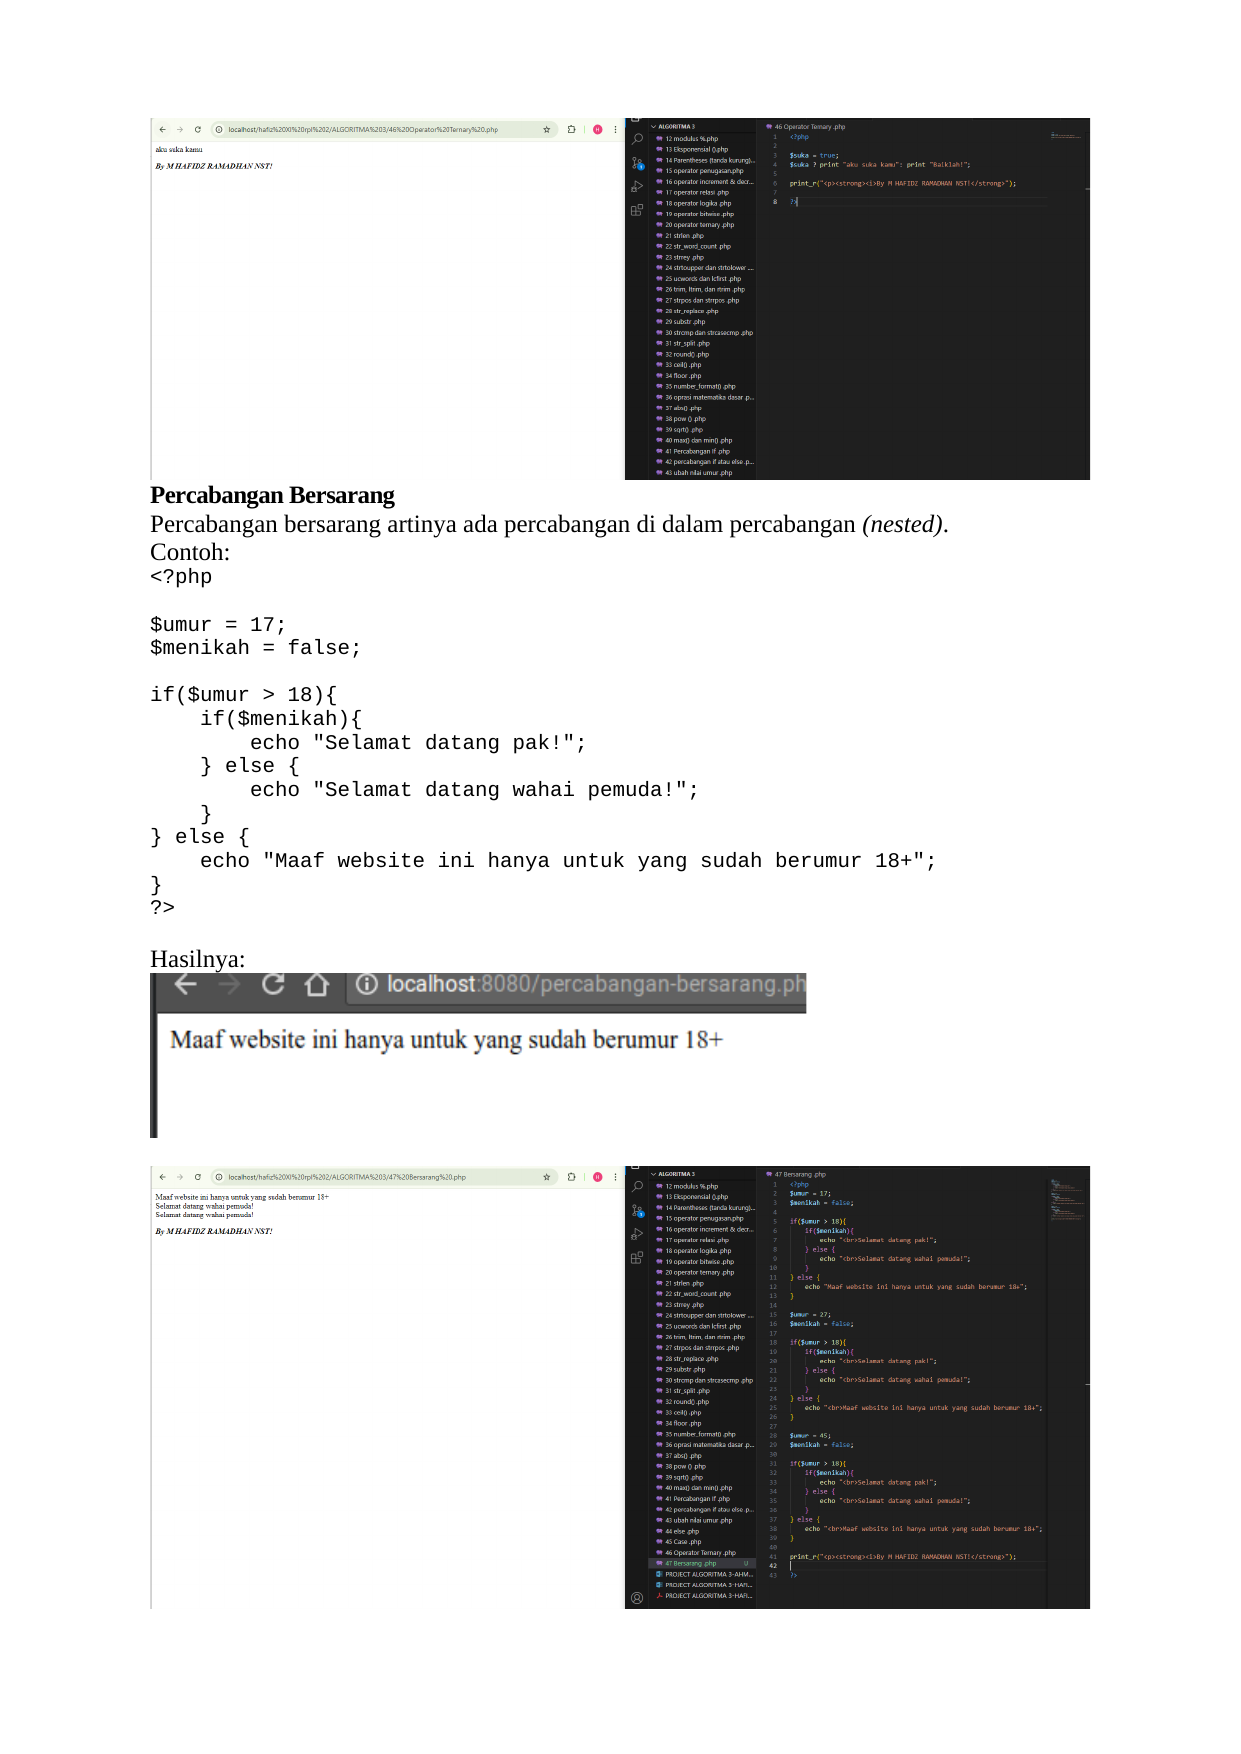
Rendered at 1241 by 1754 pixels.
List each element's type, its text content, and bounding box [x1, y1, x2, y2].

text echo "Selamat datang pak!"; [150, 732, 1090, 755]
text ?> [150, 897, 1090, 921]
text <?php [150, 566, 1090, 590]
text $umur = 17; [150, 613, 1090, 637]
text } else { [150, 826, 1090, 850]
picture [150, 118, 1091, 480]
text $menikah = false; [150, 637, 1090, 661]
text echo "Maaf website ini hanya untuk yang sudah berumur 18+"; [150, 850, 1090, 874]
picture [150, 1166, 1091, 1609]
text if($umur > 18){ [150, 684, 1090, 708]
text Contoh: [150, 537, 1090, 566]
text Hasilnya: [150, 944, 1090, 973]
text Percabangan Bersarang [150, 480, 1090, 509]
text if($menikah){ [150, 708, 1090, 732]
text } [150, 803, 1090, 826]
picture [150, 973, 807, 1138]
text } [150, 874, 1090, 897]
text Percabangan bersarang artinya ada percabangan di dalam percabangan (nested). [150, 509, 1090, 537]
text echo "Selamat datang wahai pemuda!"; [150, 779, 1090, 803]
text } else { [150, 755, 1090, 779]
